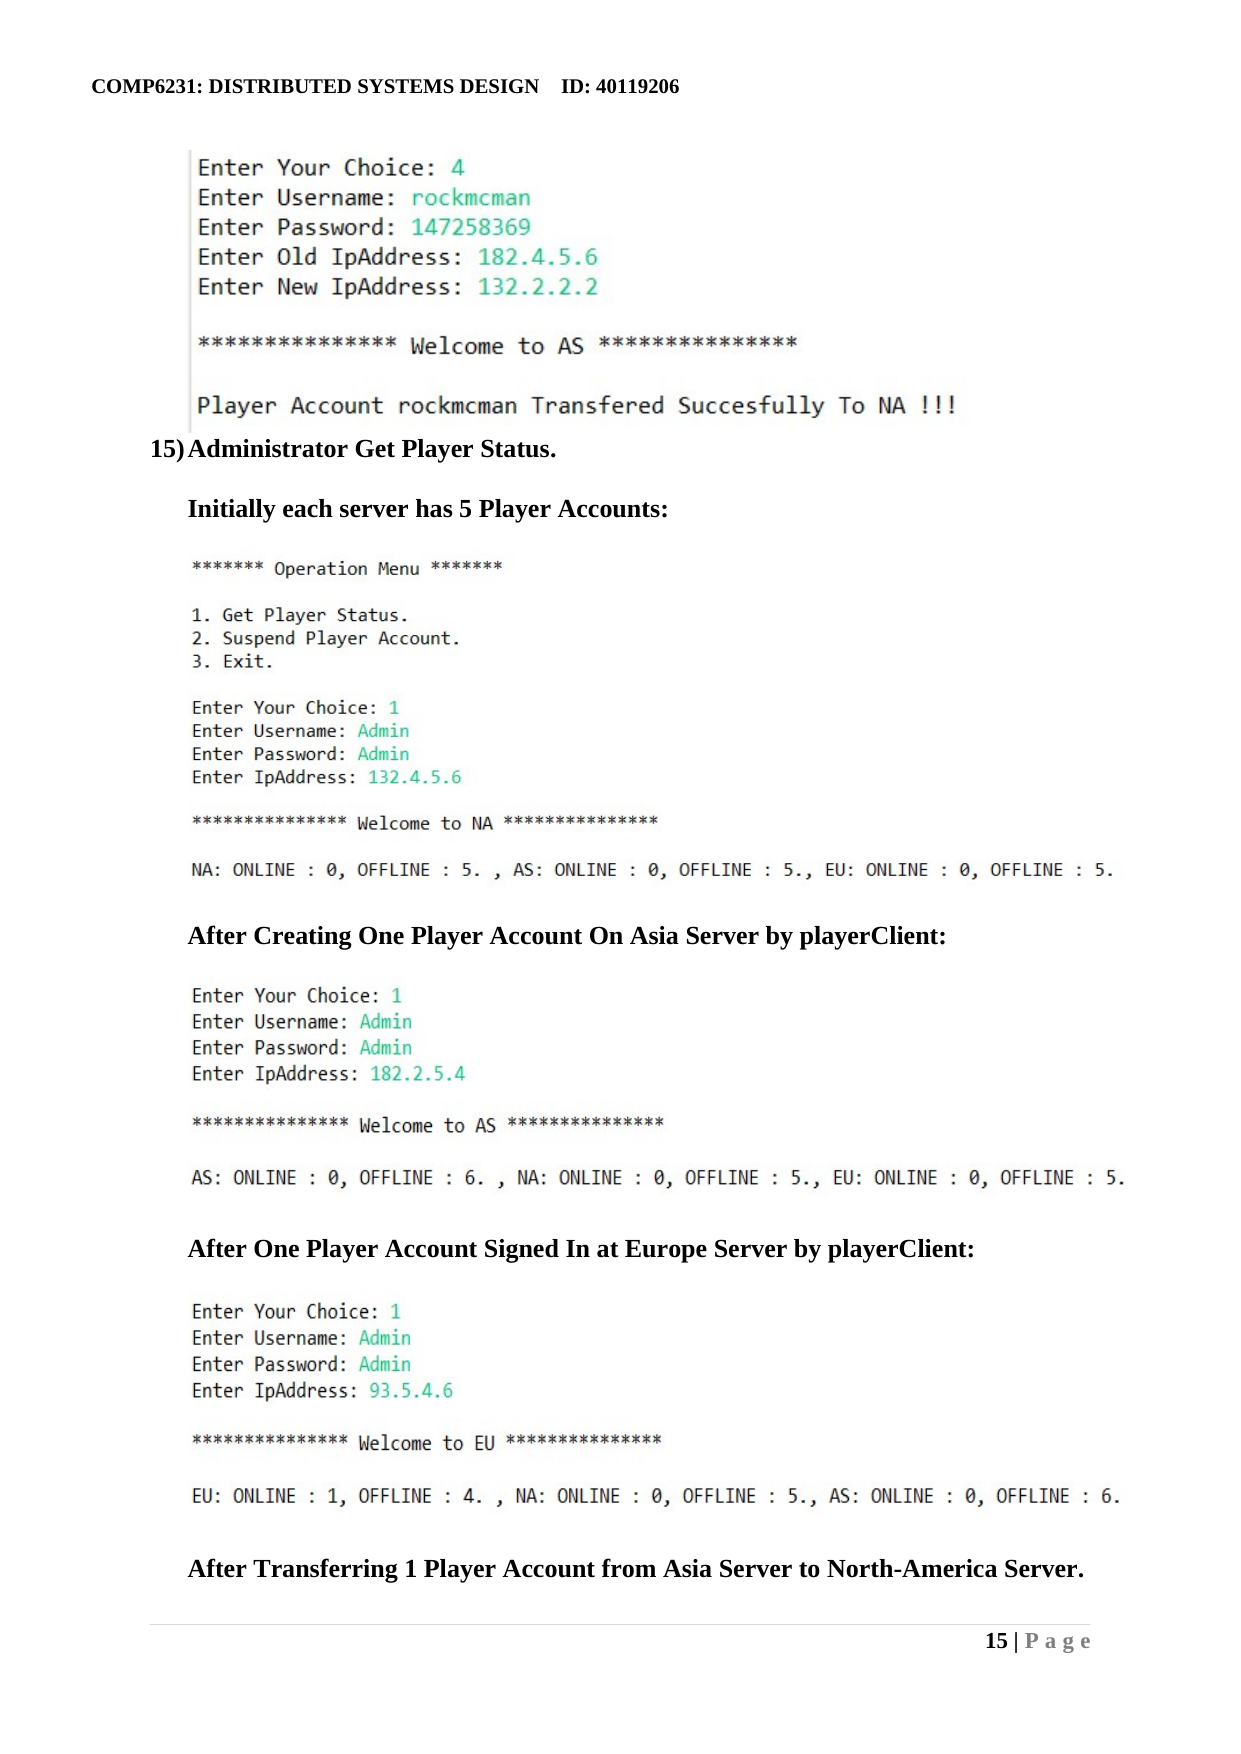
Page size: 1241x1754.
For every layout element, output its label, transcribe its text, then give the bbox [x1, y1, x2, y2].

picture [187, 974, 1128, 1204]
picture [187, 150, 972, 433]
list After Transferring 1 Player Account from Asia Server to North-America Server. [187, 1553, 1090, 1583]
picture [187, 547, 1128, 891]
list After One Player Account Signed In at Europe Server by playerClient: [187, 1233, 1090, 1263]
list Administrator Get Player Status. [150, 433, 1090, 463]
picture [187, 1287, 1128, 1524]
list Initially each server has 5 Player Accounts: [187, 493, 1090, 523]
list After Creating One Player Account On Asia Server by playerClient: [187, 920, 1090, 950]
